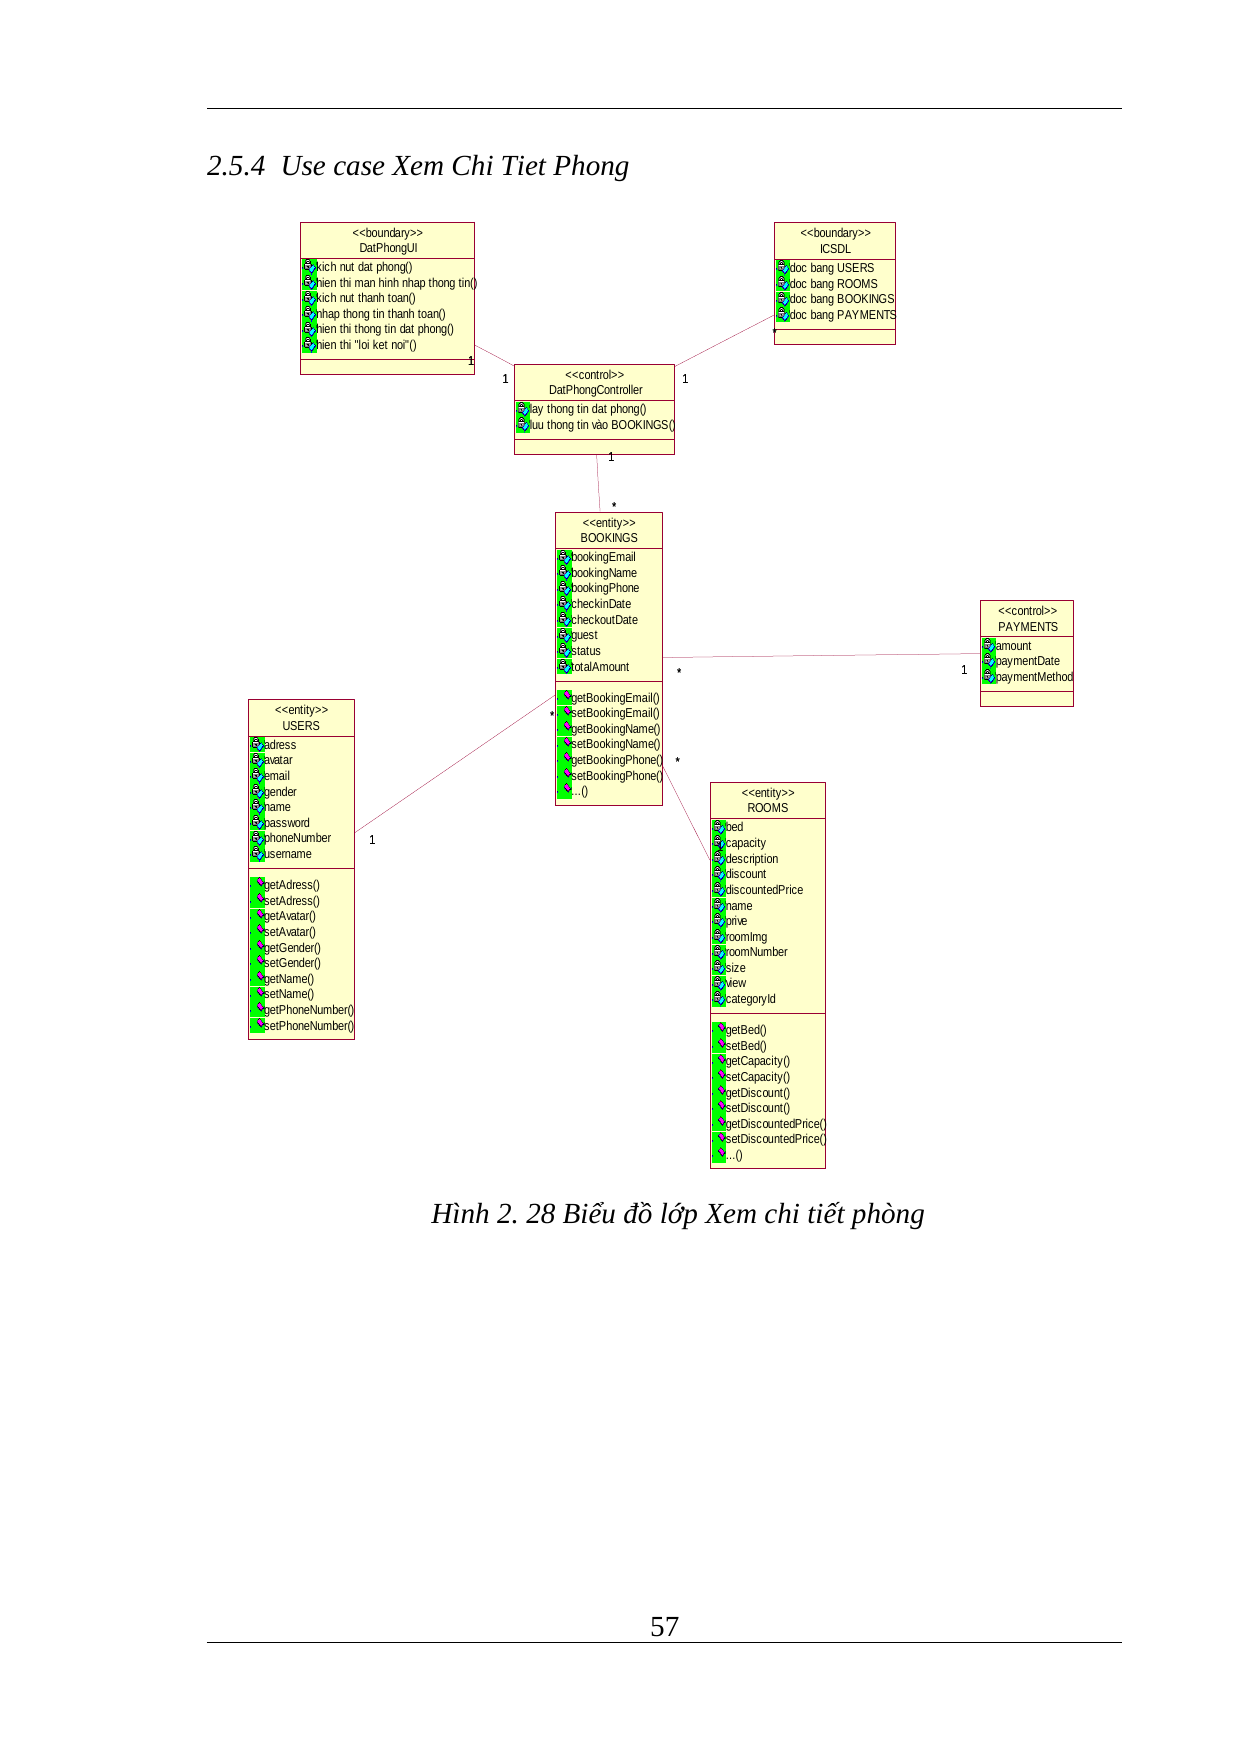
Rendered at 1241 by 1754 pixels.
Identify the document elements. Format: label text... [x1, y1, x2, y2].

text Hình 2. 28 Biểu đồ lớp Xem chi tiết phòng [236, 1196, 1122, 1229]
subtitle Use case Xem Chi Tiet Phong [207, 148, 1122, 181]
